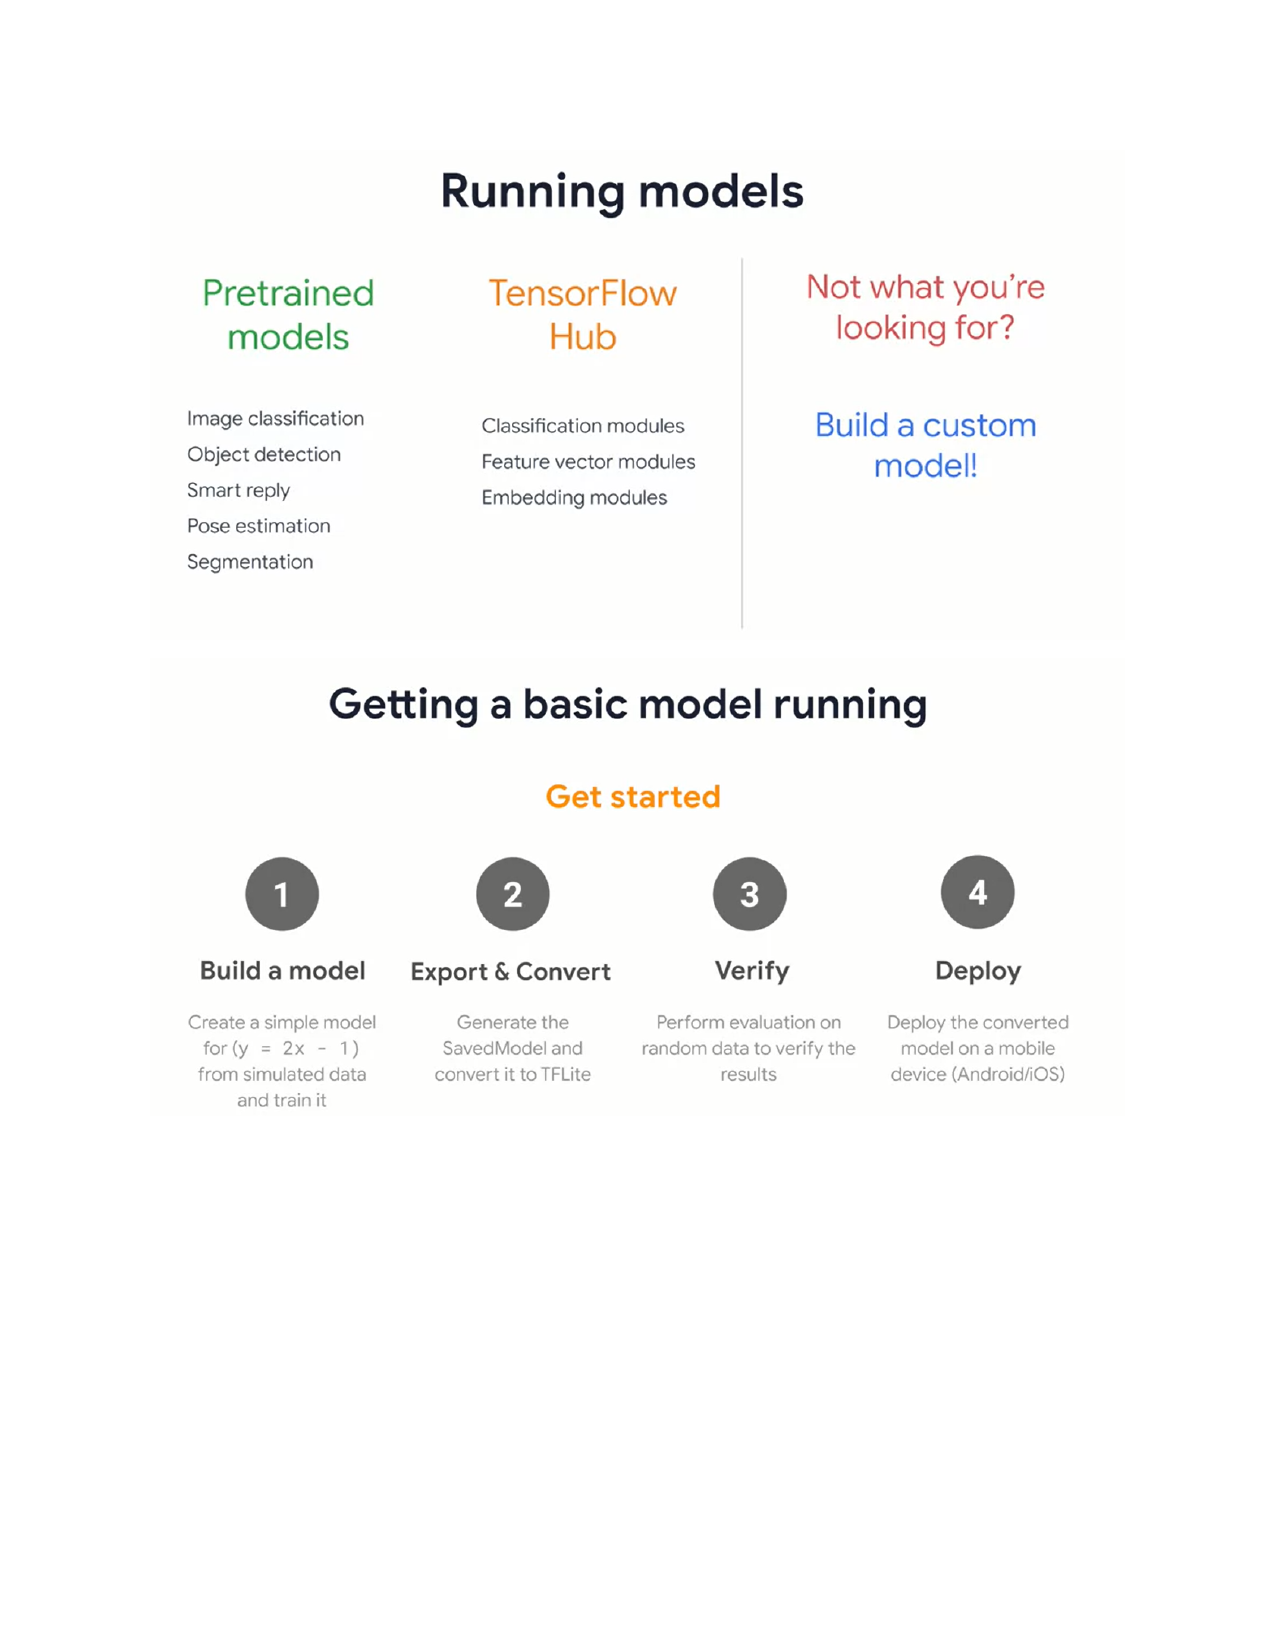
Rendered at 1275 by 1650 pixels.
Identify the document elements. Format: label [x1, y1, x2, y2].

picture [150, 150, 1125, 640]
picture [150, 658, 1125, 1116]
